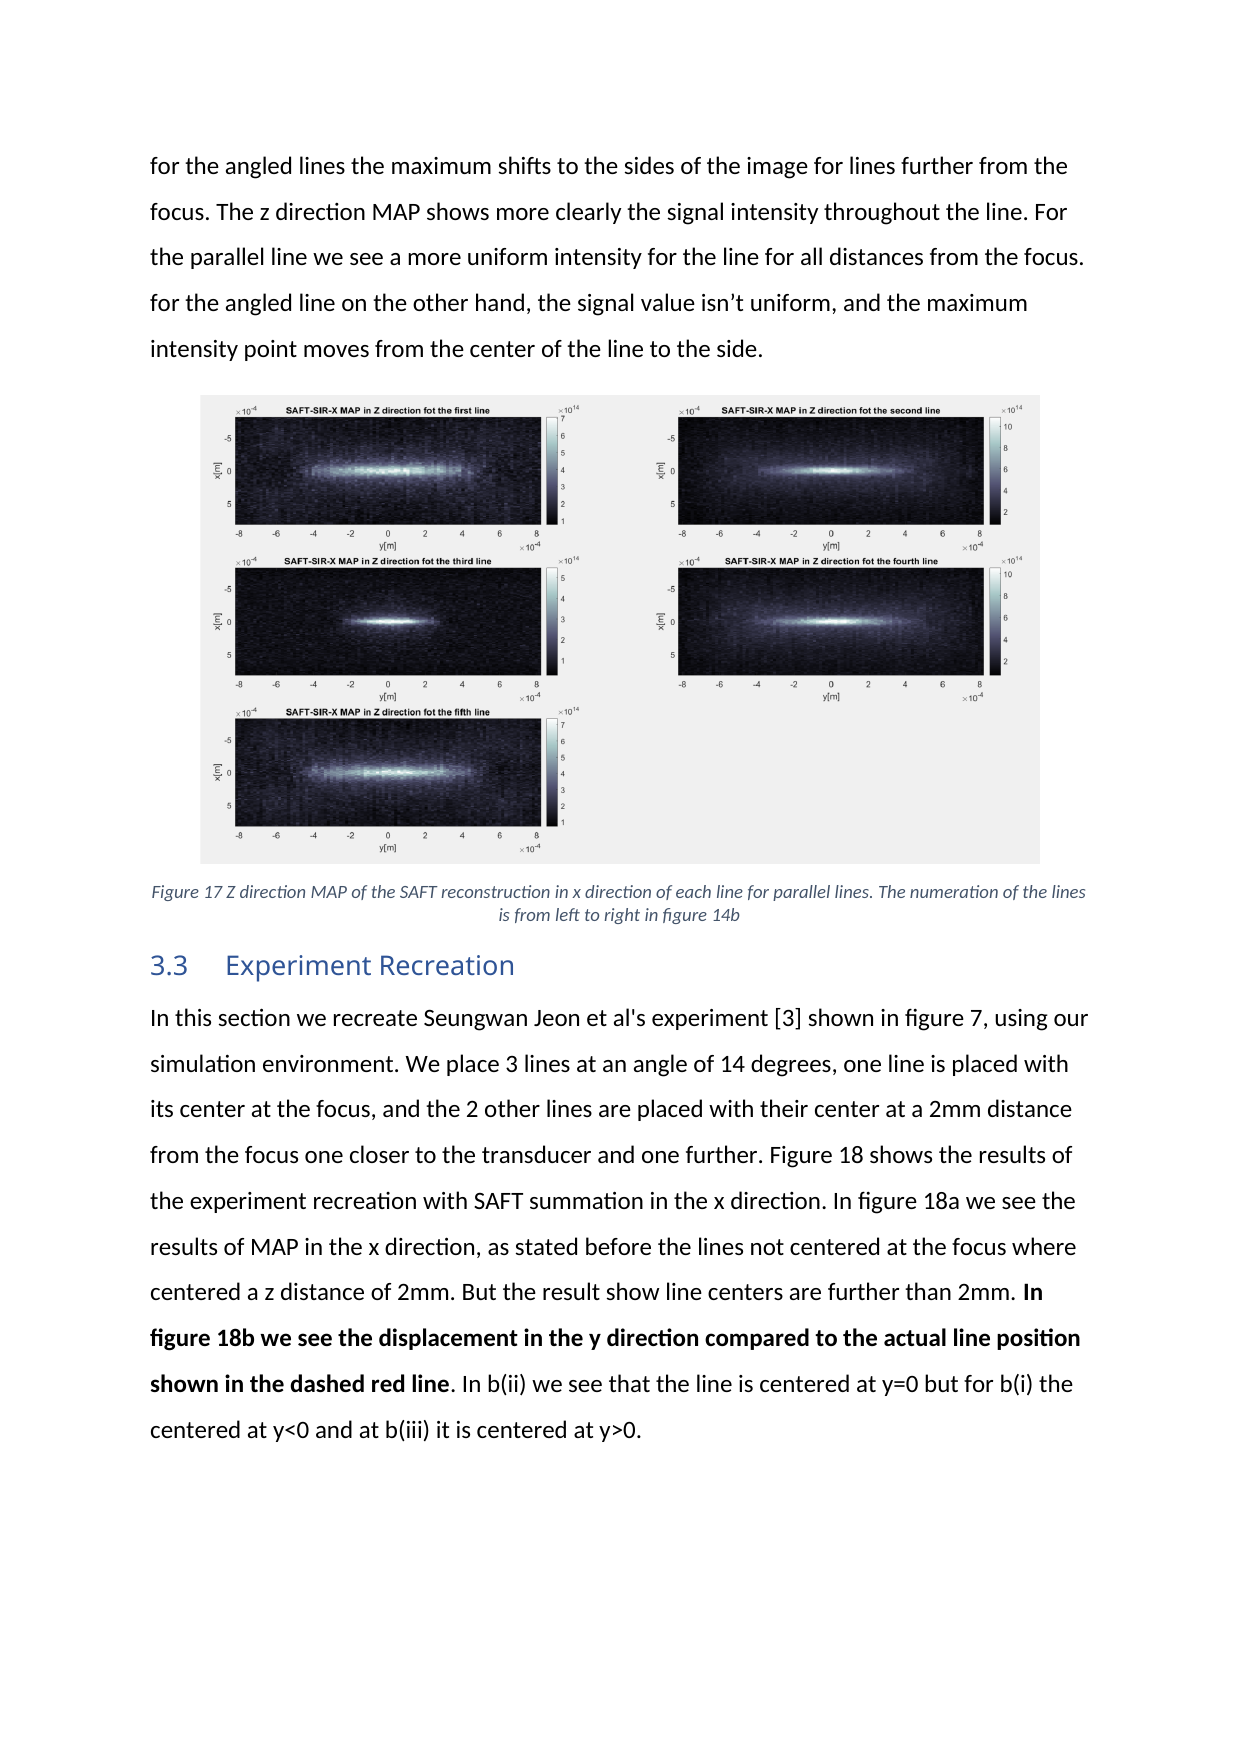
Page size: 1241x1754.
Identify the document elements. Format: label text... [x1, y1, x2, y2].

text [150, 150, 1090, 363]
picture [200, 395, 1040, 864]
text In this section we recreate Seungwan Jeon et al's experiment [3] shown in figure 7, using our simulation environment. We place 3 lines at an angle of 14 degrees, one line is placed with its center at the focus, and the 2 other lines are placed with their center at a 2mm distance from the focus one closer to the transducer and one further. Figure 18 shows the results of the experiment recreation with SAFT summation in the x direction. In figure 18a we see the results of MAP in the x direction, as stated before the lines not centered at the focus where centered a z distance of 2mm. But the result show line centers are further than 2mm. In figure 18b we see the displacement in the y direction compared to the actual line position shown in the dashed red line. In b(ii) we see that the line is centered at y=0 but for b(i) the centered at y<0 and at b(iii) it is centered at y>0. [150, 1002, 1090, 1444]
text Figure 17 Z direction MAP of the SAFT reconstruction in x direction of each line for parallel lines. The numeration of the lines is from left to right in figure 14b [150, 880, 1090, 926]
subtitle Experiment Recreation [150, 947, 1090, 984]
